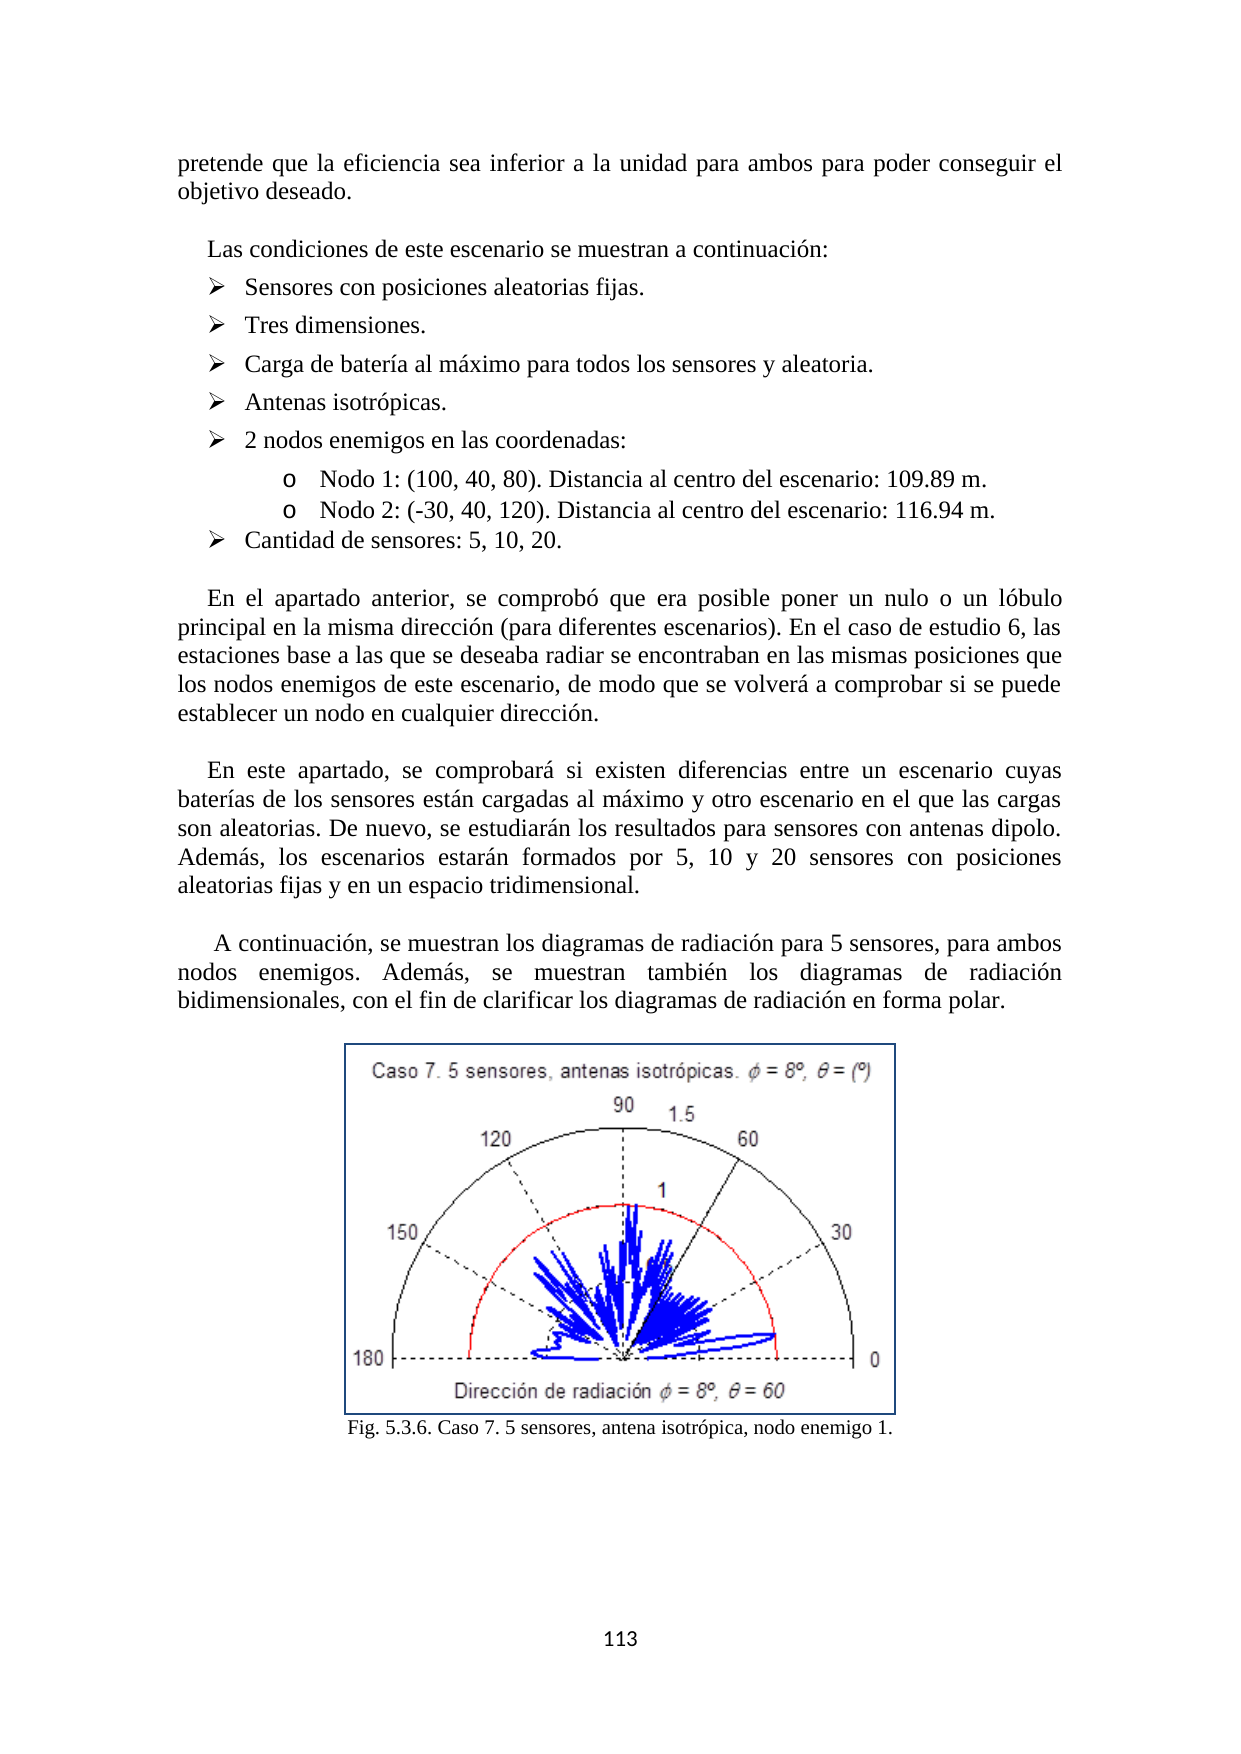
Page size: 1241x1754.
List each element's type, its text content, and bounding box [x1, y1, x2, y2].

list Cantidad de sensores: 5, 10, 20. [207, 526, 1063, 554]
text A continuación, se muestran los diagramas de radiación para 5 sensores, para ambos nodos enemigos. Además, se muestran también los diagramas de radiación bidimensionales, con el fin de clarificar los diagramas de radiación en forma polar. [177, 928, 1063, 1014]
text Las condiciones de este escenario se muestran a continuación: [177, 234, 1063, 263]
list Sensores con posiciones aleatorias fijas. [207, 272, 1063, 301]
list Nodo 2: (-30, 40, 120). Distancia al centro del escenario: 116.94 m. [282, 495, 1063, 526]
text Fig. 5.3.6. Caso 7. 5 sensores, antena isotrópica, nodo enemigo 1. [177, 1415, 1063, 1439]
list Nodo 1: (100, 40, 80). Distancia al centro del escenario: 109.89 m. [282, 464, 1063, 495]
list Carga de batería al máximo para todos los sensores y aleatoria. [207, 349, 1063, 378]
list Tres dimensiones. [207, 311, 1063, 339]
text En el apartado anterior, se comprobó que era posible poner un nulo o un lóbulo principal en la misma dirección (para diferentes escenarios). En el caso de estudio 6, las estaciones base a las que se deseaba radiar se encontraban en las mismas posiciones que los nodos enemigos de este escenario, de modo que se volverá a comprobar si se puede establecer un nodo en cualquier dirección. [177, 583, 1063, 727]
text En este apartado, se comprobará si existen diferencias entre un escenario cuyas baterías de los sensores están cargadas al máximo y otro escenario en el que las cargas son aleatorias. De nuevo, se estudiarán los resultados para sensores con antenas dipolo. Además, los escenarios estarán formados por 5, 10 y 20 sensores con posiciones aleatorias fijas y en un espacio tridimensional. [177, 756, 1063, 899]
list 2 nodos enemigos en las coordenadas: [207, 426, 1063, 454]
picture [346, 1045, 894, 1413]
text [177, 148, 1063, 205]
list Antenas isotrópicas. [207, 387, 1063, 416]
